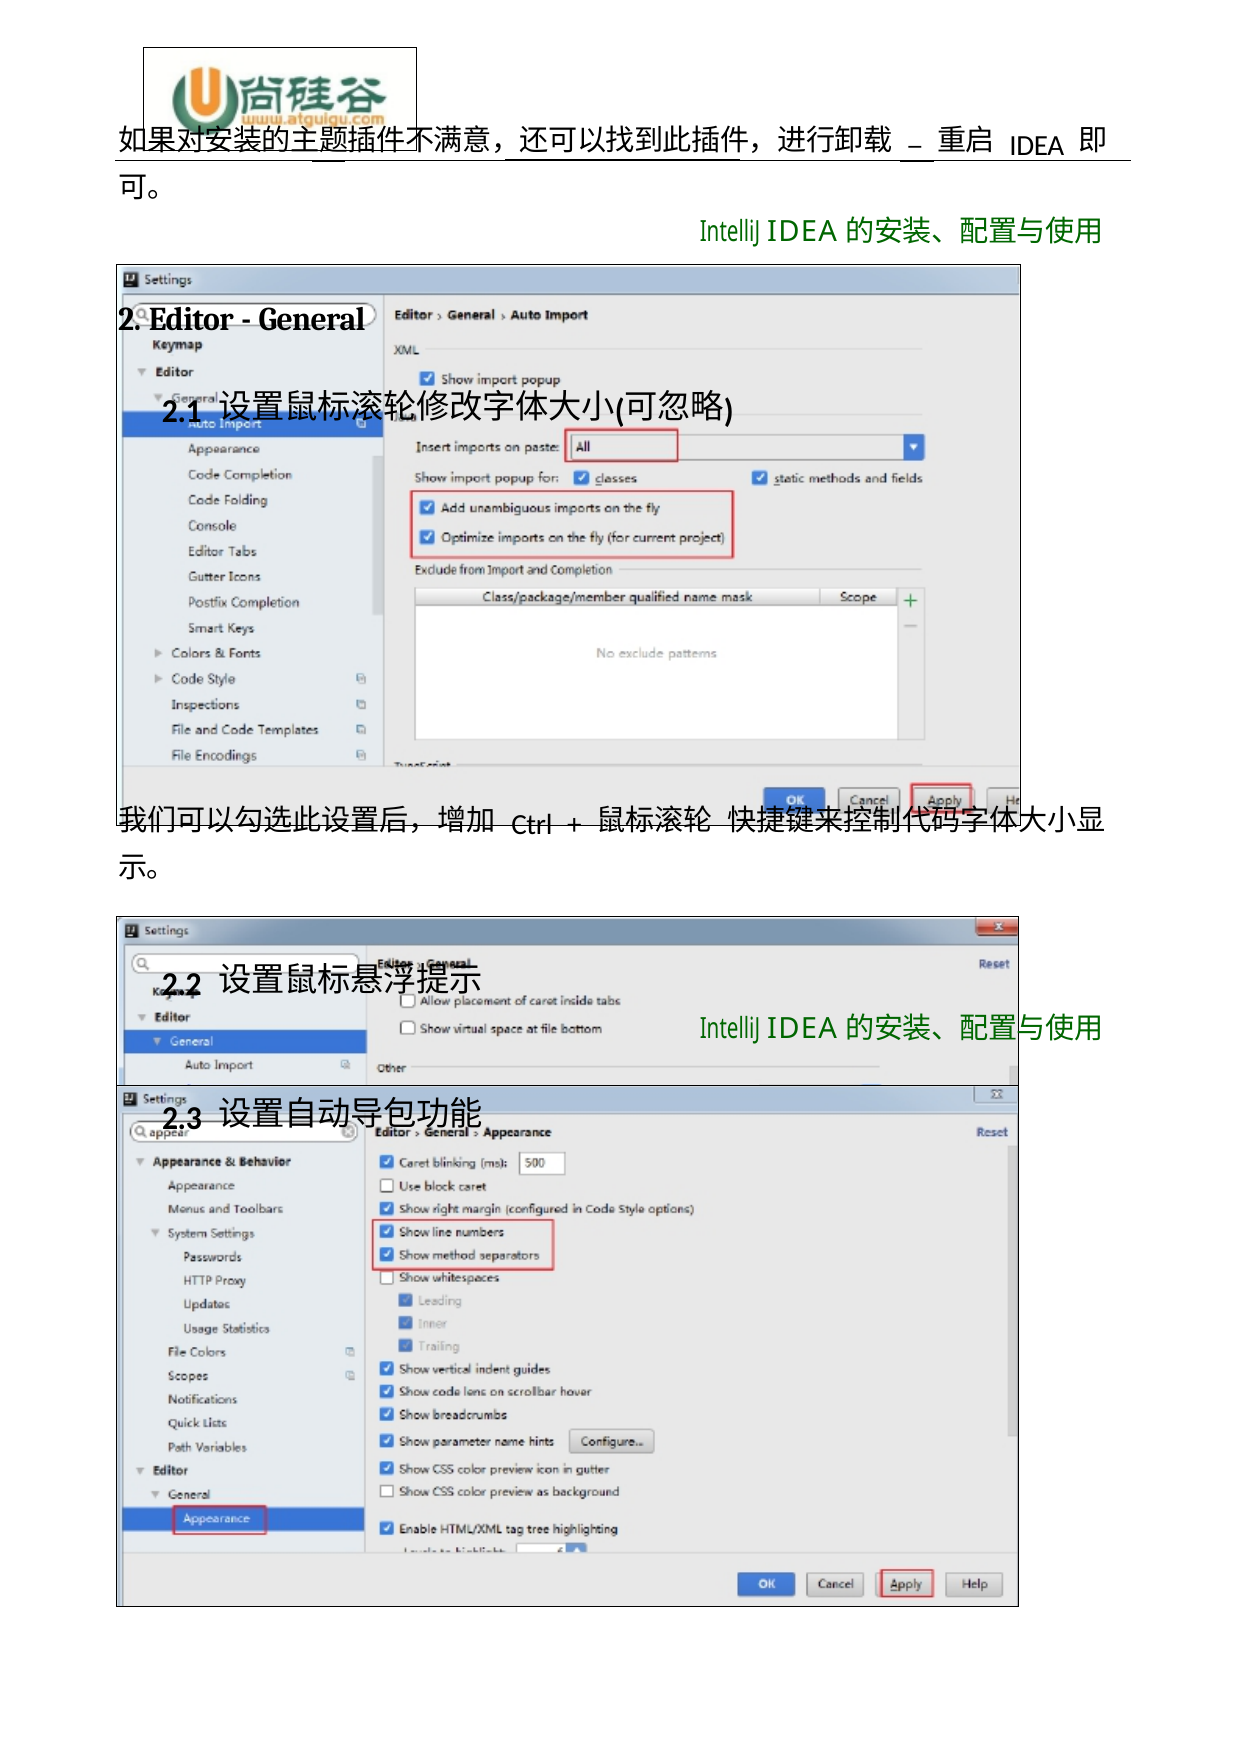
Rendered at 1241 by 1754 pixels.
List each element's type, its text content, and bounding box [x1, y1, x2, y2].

text 我们可以勾选此设置后，增加 Ctrl + 鼠标滚轮 快捷键来控制代码字体大小显 [118, 809, 1171, 841]
text 2.3 设置自动导包功能 [162, 1100, 1171, 1137]
picture [117, 1086, 1018, 1606]
picture [117, 917, 1018, 1085]
text 2.1 设置鼠标滚轮修改字体大小(可忽略) [118, 388, 1171, 431]
text 示。 [118, 841, 1171, 886]
picture [144, 48, 416, 129]
text 2.2 设置鼠标悬浮提示 [118, 961, 1171, 1004]
text 如果对安装的主题插件不满意，还可以找到此插件，进行卸载 – 重启 IDEA 即 [118, 129, 1171, 162]
text 2. Editor - General [118, 299, 1171, 338]
picture [117, 265, 1020, 825]
text IntelliJ IDEA 的安装、配置与使用 [118, 207, 1171, 250]
text IntelliJ IDEA 的安装、配置与使用 [699, 1004, 1171, 1047]
text 可。 [118, 162, 1171, 207]
